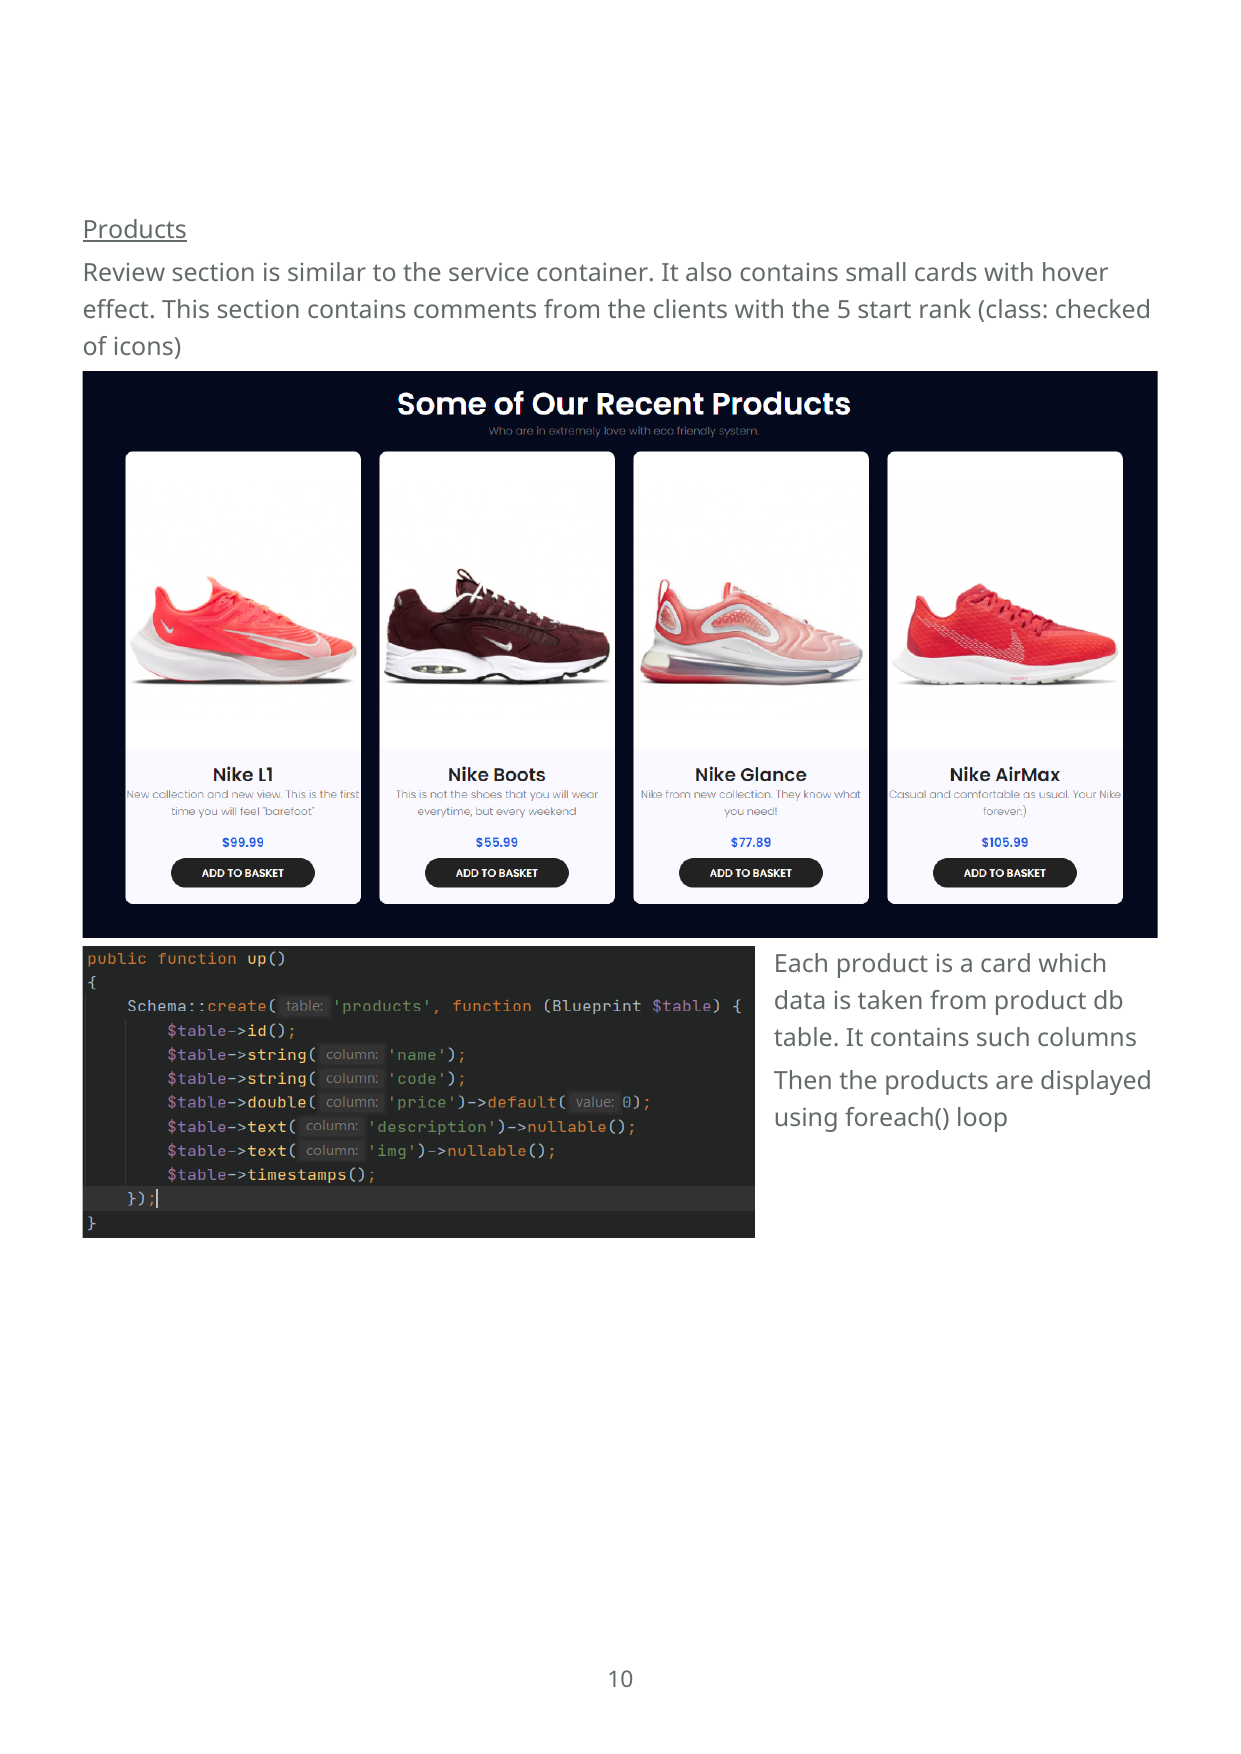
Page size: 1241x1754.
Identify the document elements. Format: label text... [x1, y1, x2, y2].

picture [82, 371, 1158, 938]
text Products [82, 212, 1158, 246]
text Each product is a card which data is taken from product db table. It contains such columns [755, 946, 1158, 1053]
picture [82, 946, 755, 1238]
text Then the products are displayed using foreach() loop [755, 1062, 1158, 1133]
text Review section is similar to the service container. It also contains small cards with hover effect. This section contains comments from the clients with the 5 start rank (class: checked of icons) [82, 254, 1158, 362]
